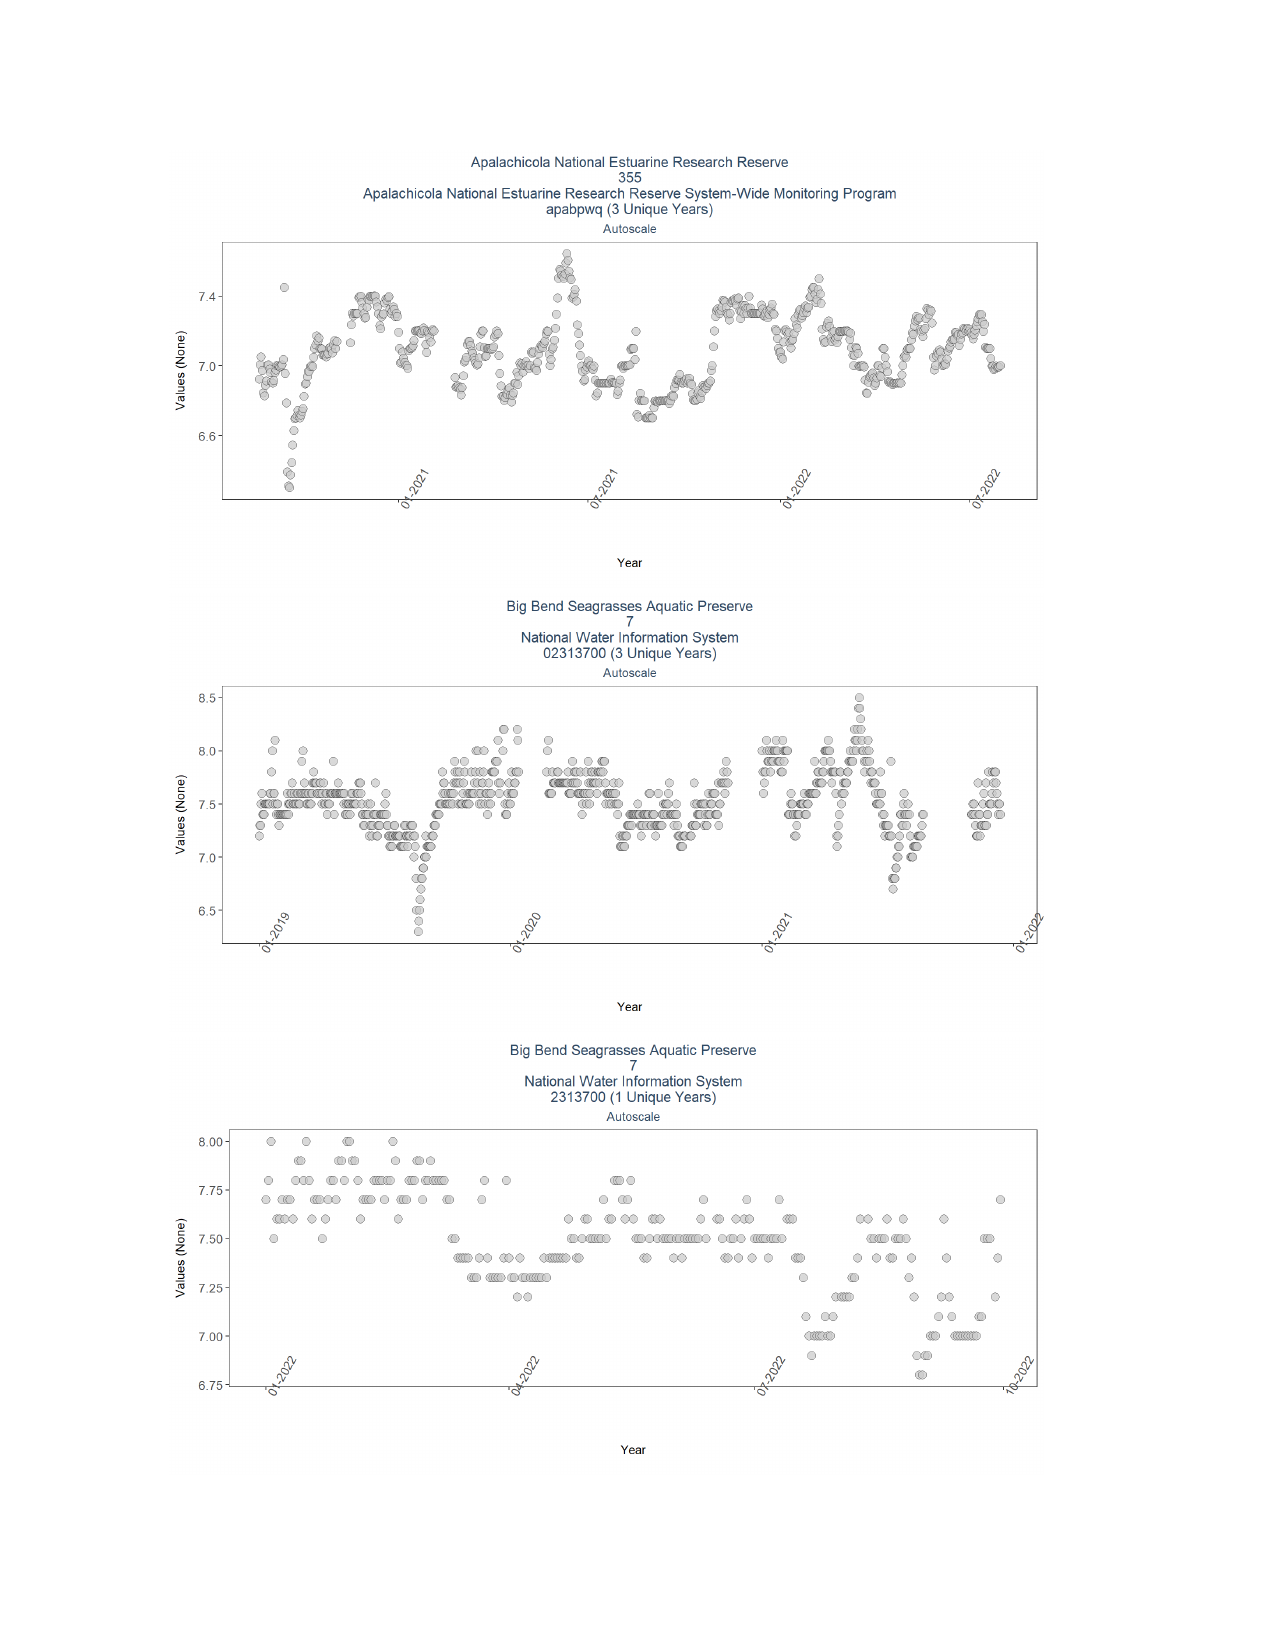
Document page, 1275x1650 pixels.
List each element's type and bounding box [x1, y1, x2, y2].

picture [168, 1037, 1044, 1475]
picture [168, 593, 1044, 1032]
picture [168, 150, 1044, 588]
